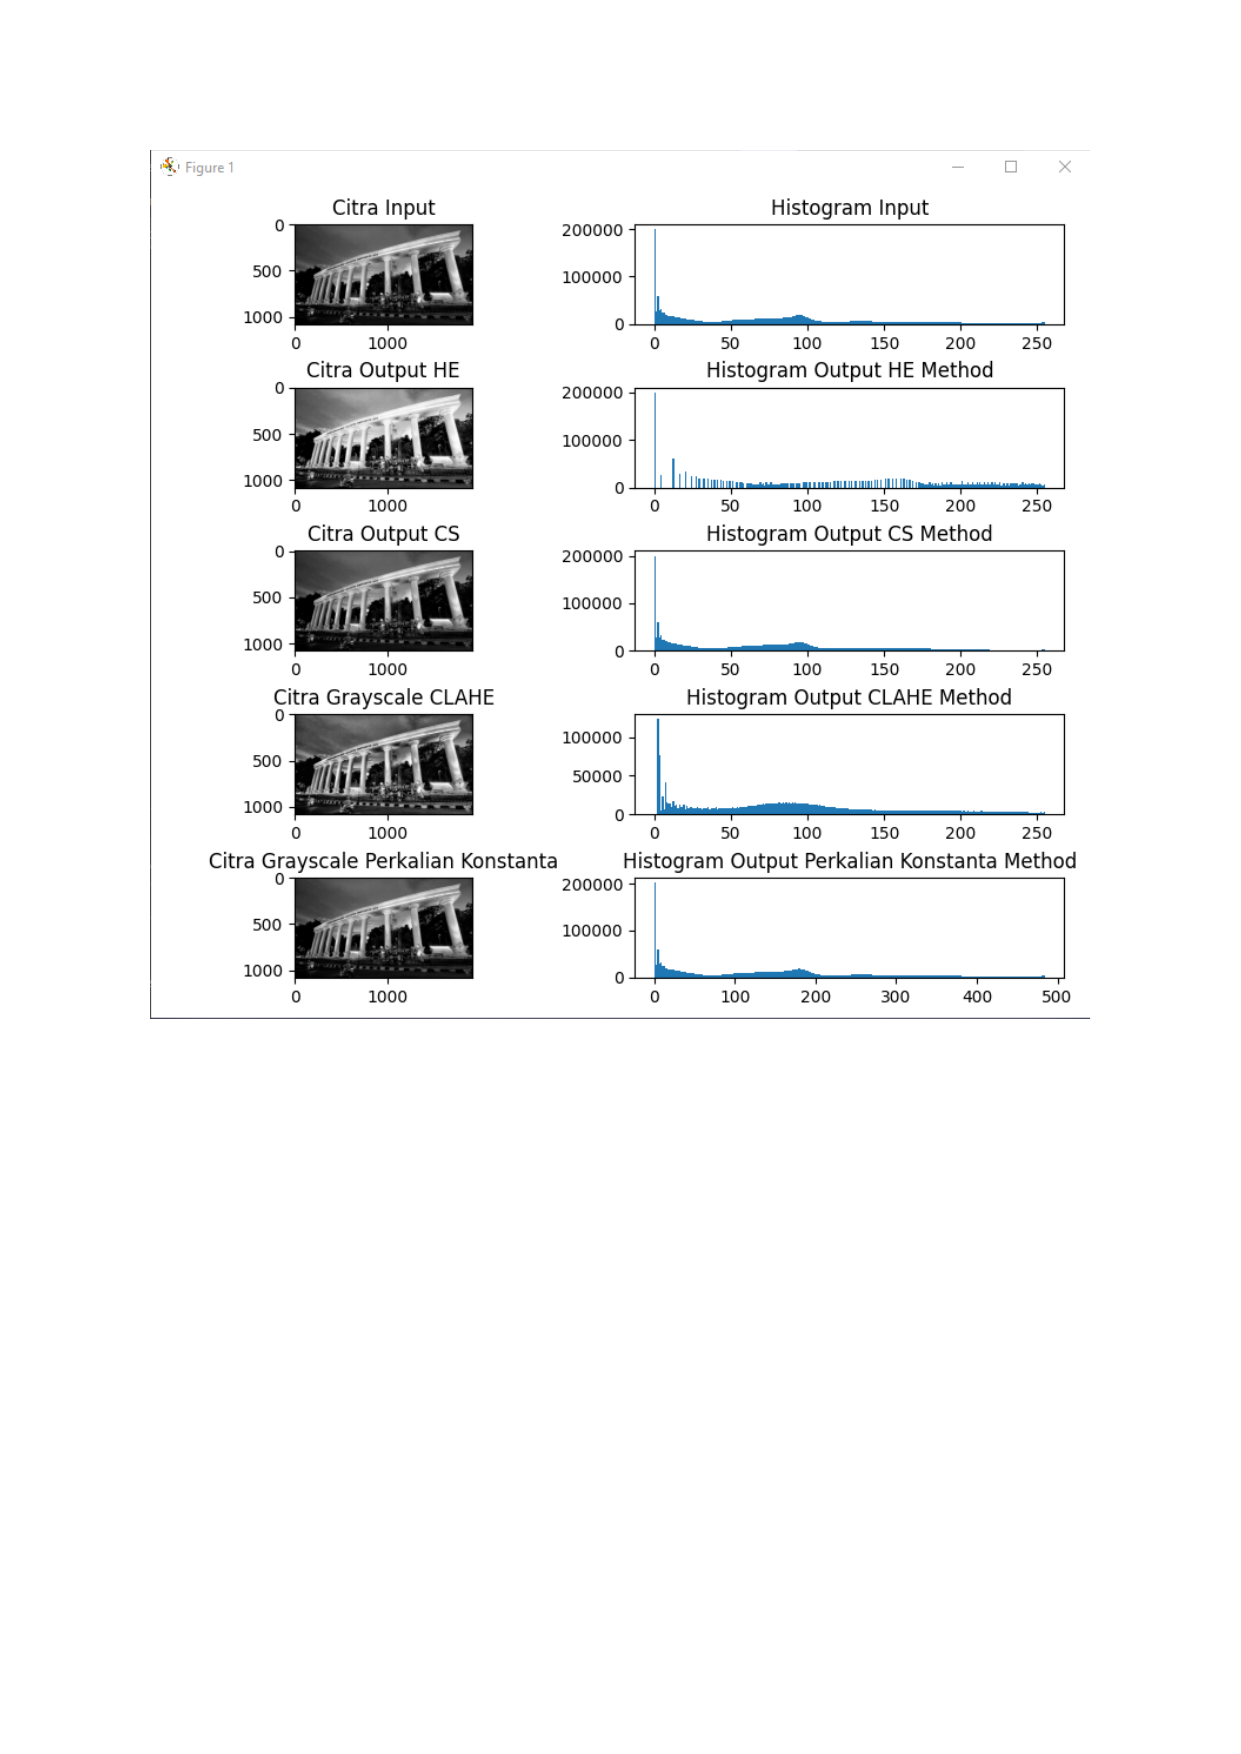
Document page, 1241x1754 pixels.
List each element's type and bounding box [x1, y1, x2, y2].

picture [150, 150, 1091, 1019]
